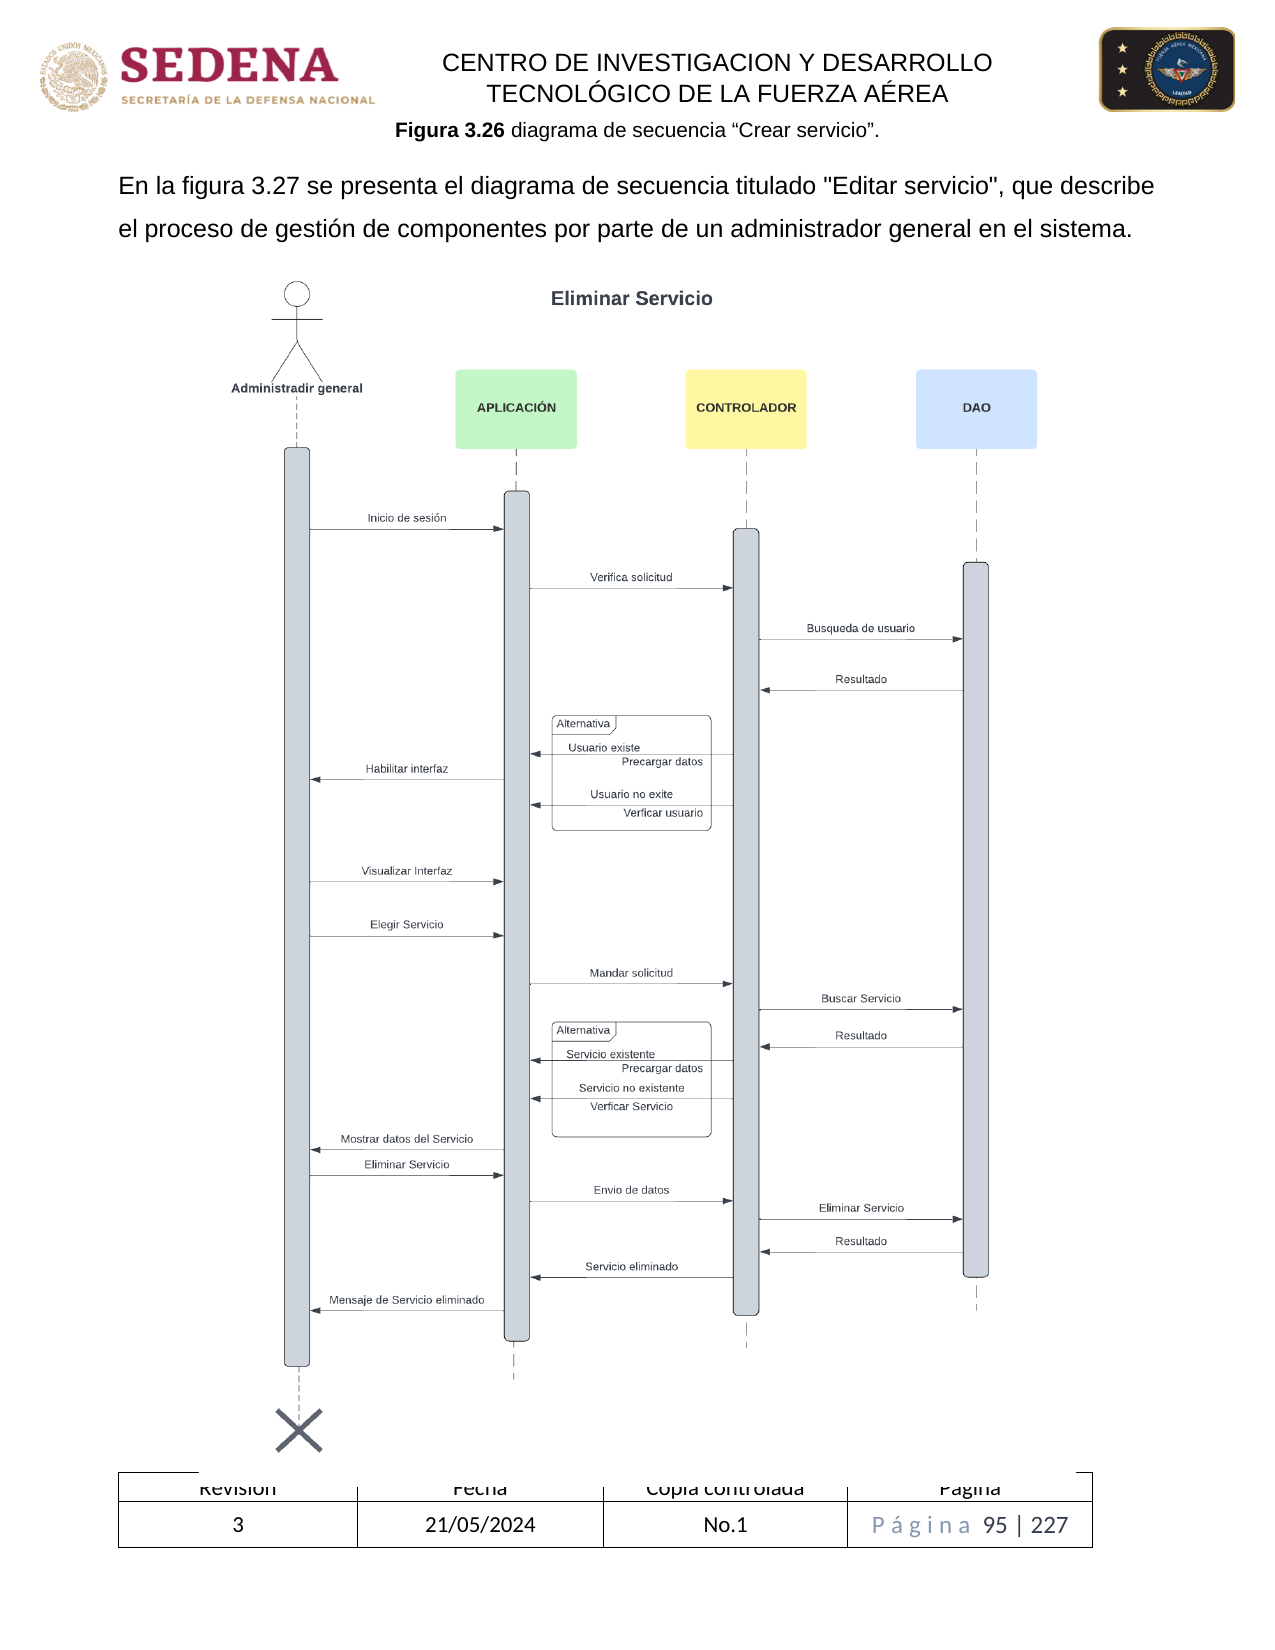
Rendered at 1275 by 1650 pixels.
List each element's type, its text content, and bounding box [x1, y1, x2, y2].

picture [198, 254, 1077, 1487]
text Figura 3.26 diagrama de secuencia “Crear servicio”. [118, 118, 1157, 142]
text En la figura 3.27 se presenta el diagrama de secuencia titulado "Editar servicio", que describe el proceso de gestión de componentes por parte de un administrador general en el sistema. [118, 171, 1157, 243]
picture [39, 27, 1236, 112]
